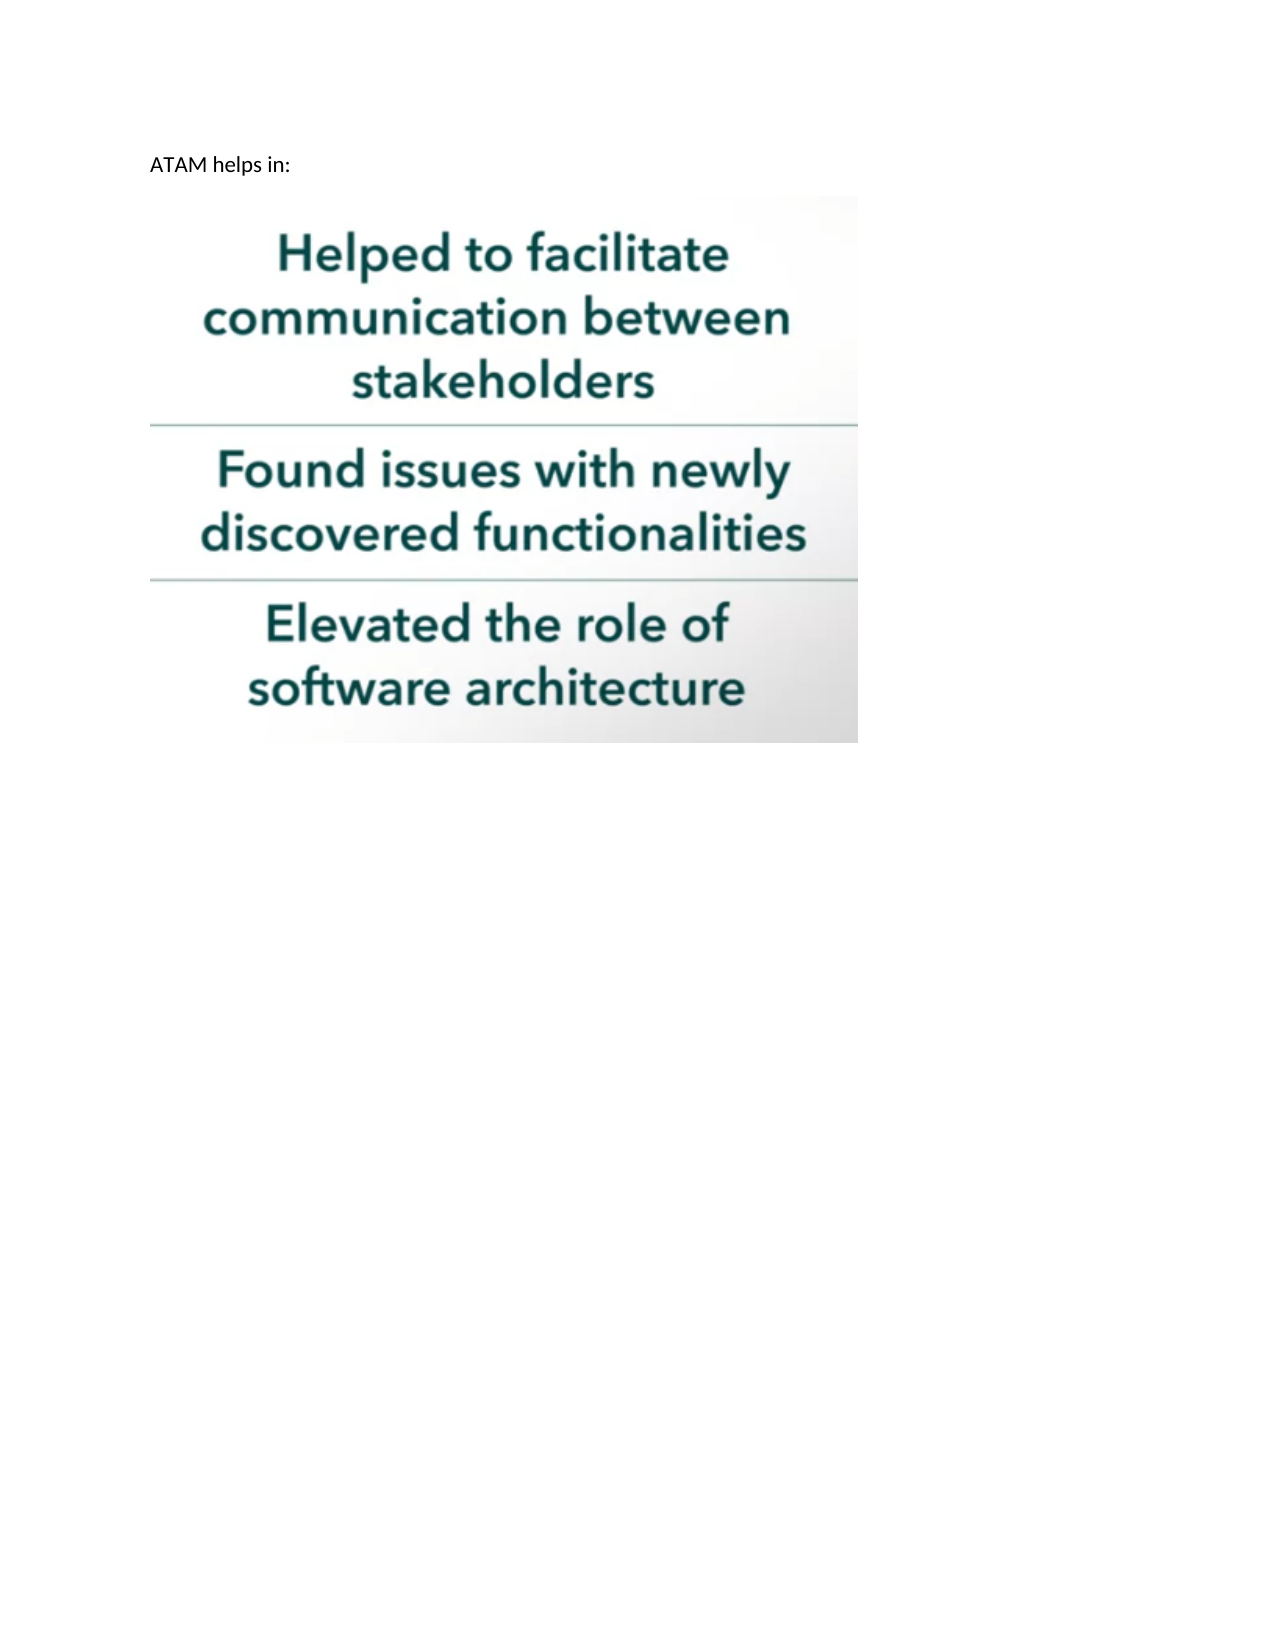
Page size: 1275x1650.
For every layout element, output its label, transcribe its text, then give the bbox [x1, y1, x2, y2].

text ATAM helps in: [150, 150, 1125, 178]
picture [150, 196, 858, 743]
